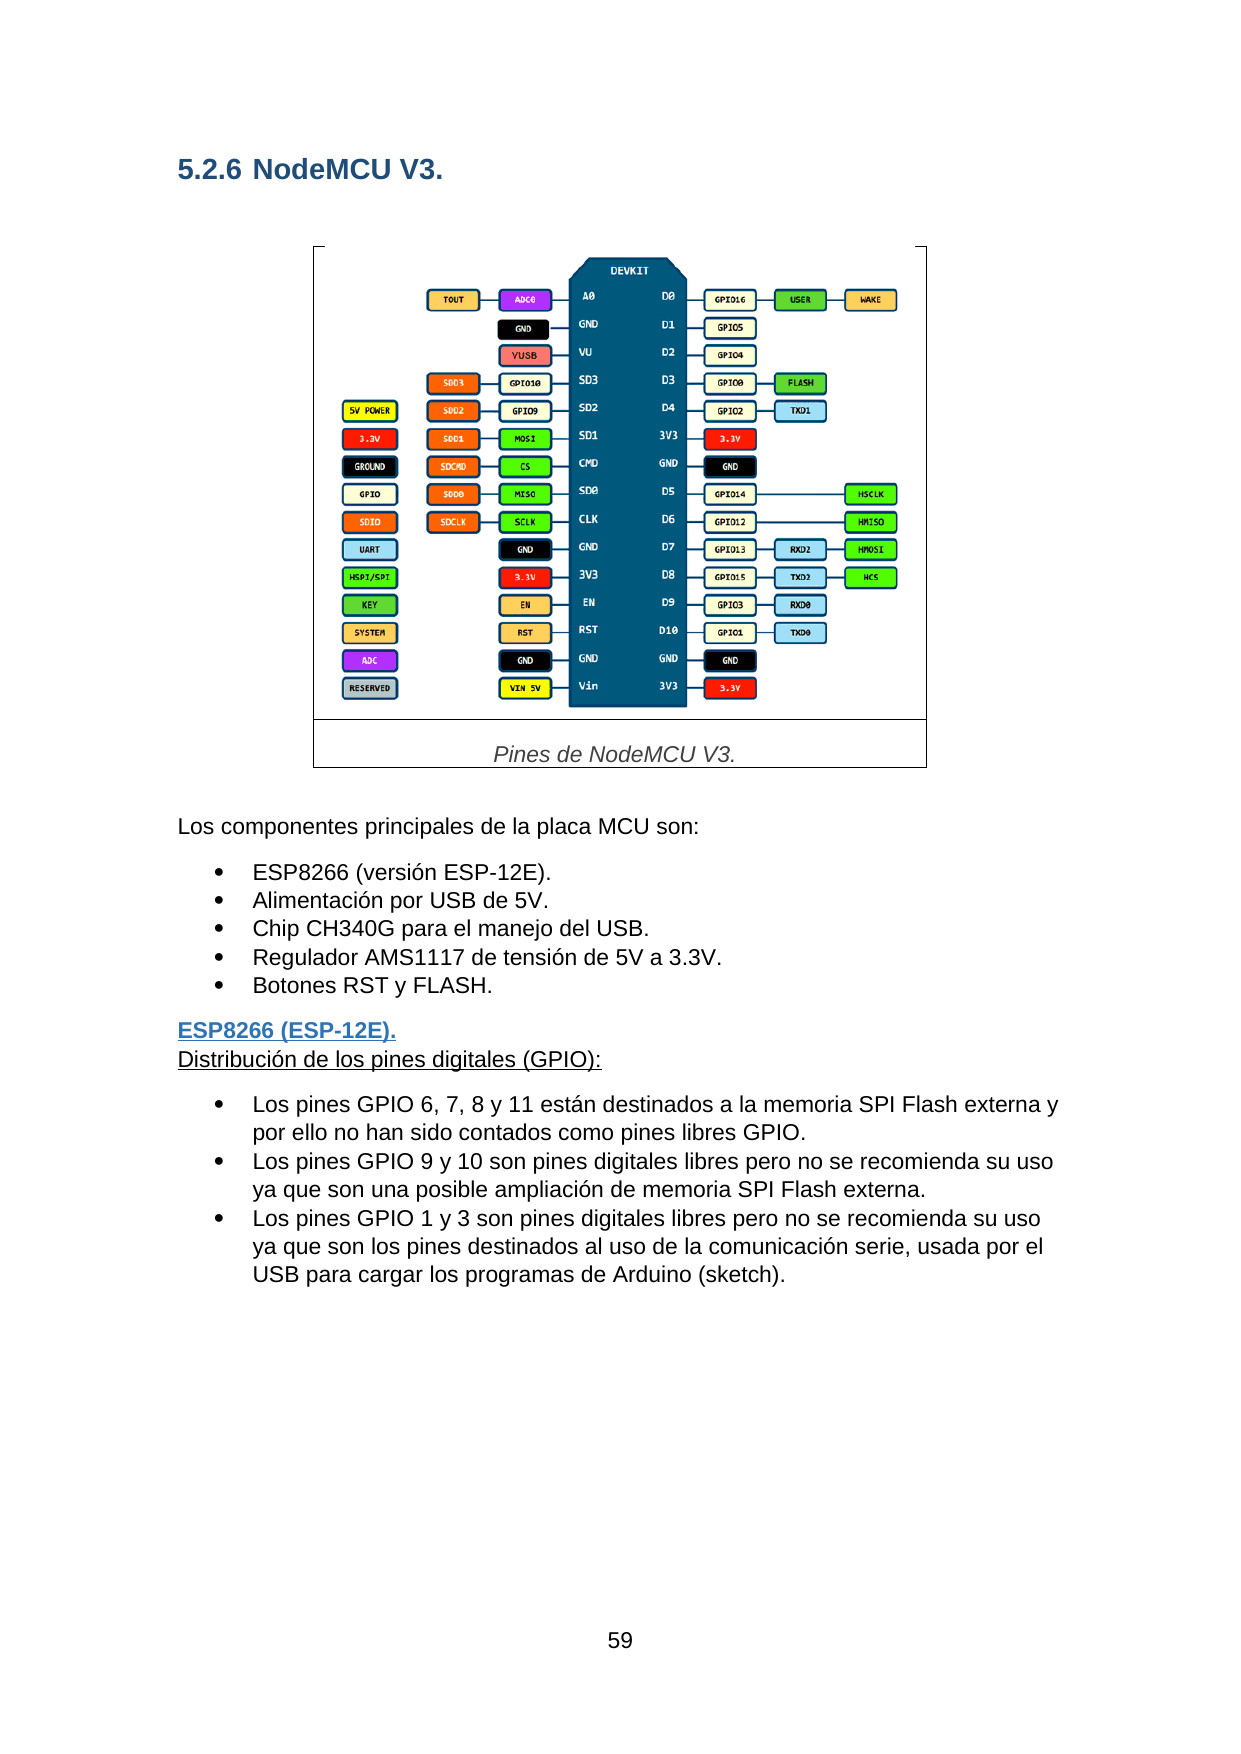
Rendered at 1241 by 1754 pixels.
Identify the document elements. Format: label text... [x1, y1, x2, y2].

list ESP8266 (versión ESP-12E). [215, 858, 1063, 885]
list Los pines GPIO 1 y 3 son pines digitales libres pero no se recomienda su uso ya que son los pines destinados al uso de la comunicación serie, usada por el USB para cargar los programas de Arduino (sketch). [215, 1204, 1063, 1288]
list Botones RST y FLASH. [215, 972, 1063, 998]
table_header [314, 247, 324, 719]
text Los componentes principales de la placa MCU son: [177, 813, 1063, 840]
subtitle ESP8266 (ESP-12E). [177, 1017, 1063, 1044]
text Distribución de los pines digitales (GPIO): [177, 1046, 1063, 1072]
list Alimentación por USB de 5V. [215, 887, 1063, 913]
list Los pines GPIO 9 y 10 son pines digitales libres pero no se recomienda su uso ya que son una posible ampliación de memoria SPI Flash externa. [215, 1148, 1063, 1202]
list Los pines GPIO 6, 7, 8 y 11 están destinados a la memoria SPI Flash externa y por ello no han sido contados como pines libres GPIO. [215, 1091, 1063, 1146]
list Regulador AMS1117 de tensión de 5V a 3.3V. [215, 944, 1063, 970]
table_cell Pines de NodeMCU V3. [314, 720, 926, 767]
subtitle NodeMCU V3. [177, 152, 1063, 185]
picture [324, 246, 916, 719]
list Chip CH340G para el manejo del USB. [215, 915, 1063, 942]
table_header [916, 247, 926, 719]
